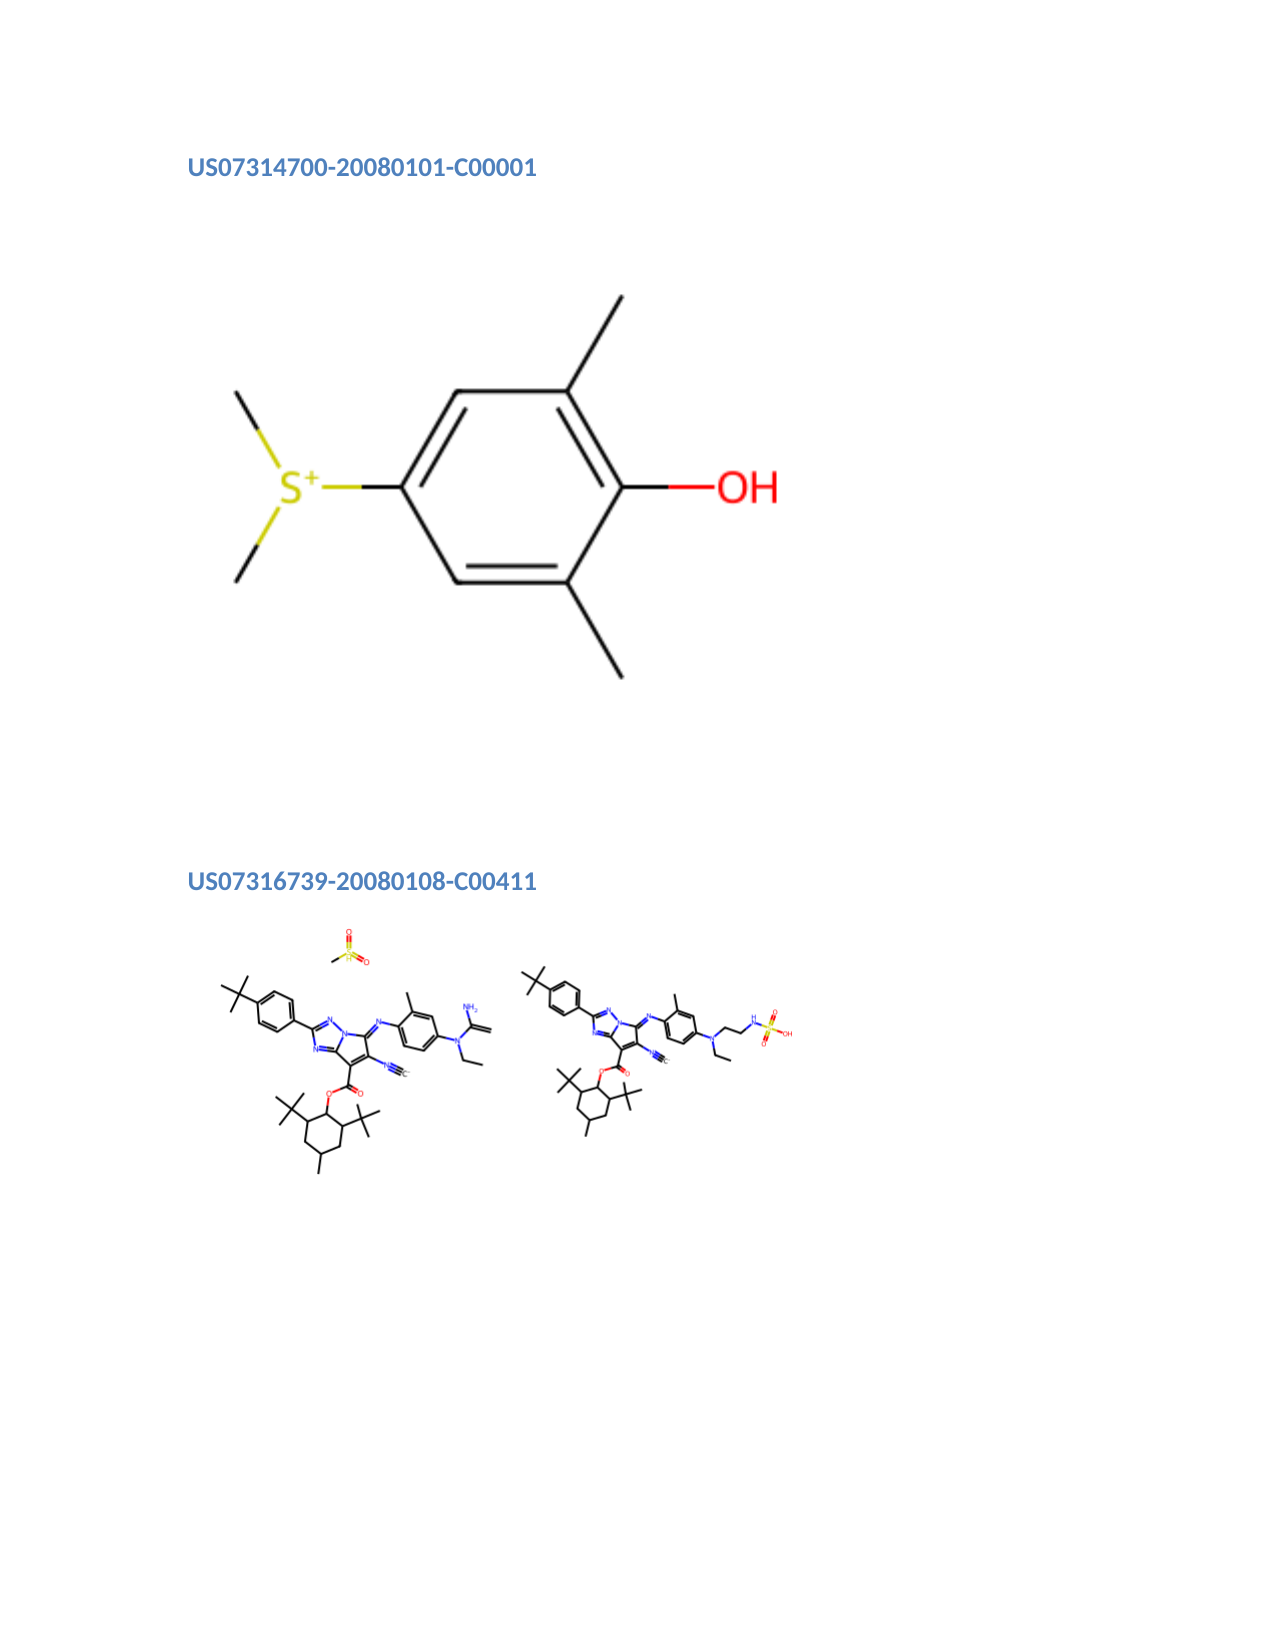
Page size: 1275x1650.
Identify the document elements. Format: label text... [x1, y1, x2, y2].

subtitle US07316739-20080108-C00411 [187, 864, 1087, 897]
picture [206, 187, 807, 788]
subtitle US07314700-20080101-C00001 [187, 150, 1087, 183]
picture [206, 901, 807, 1202]
